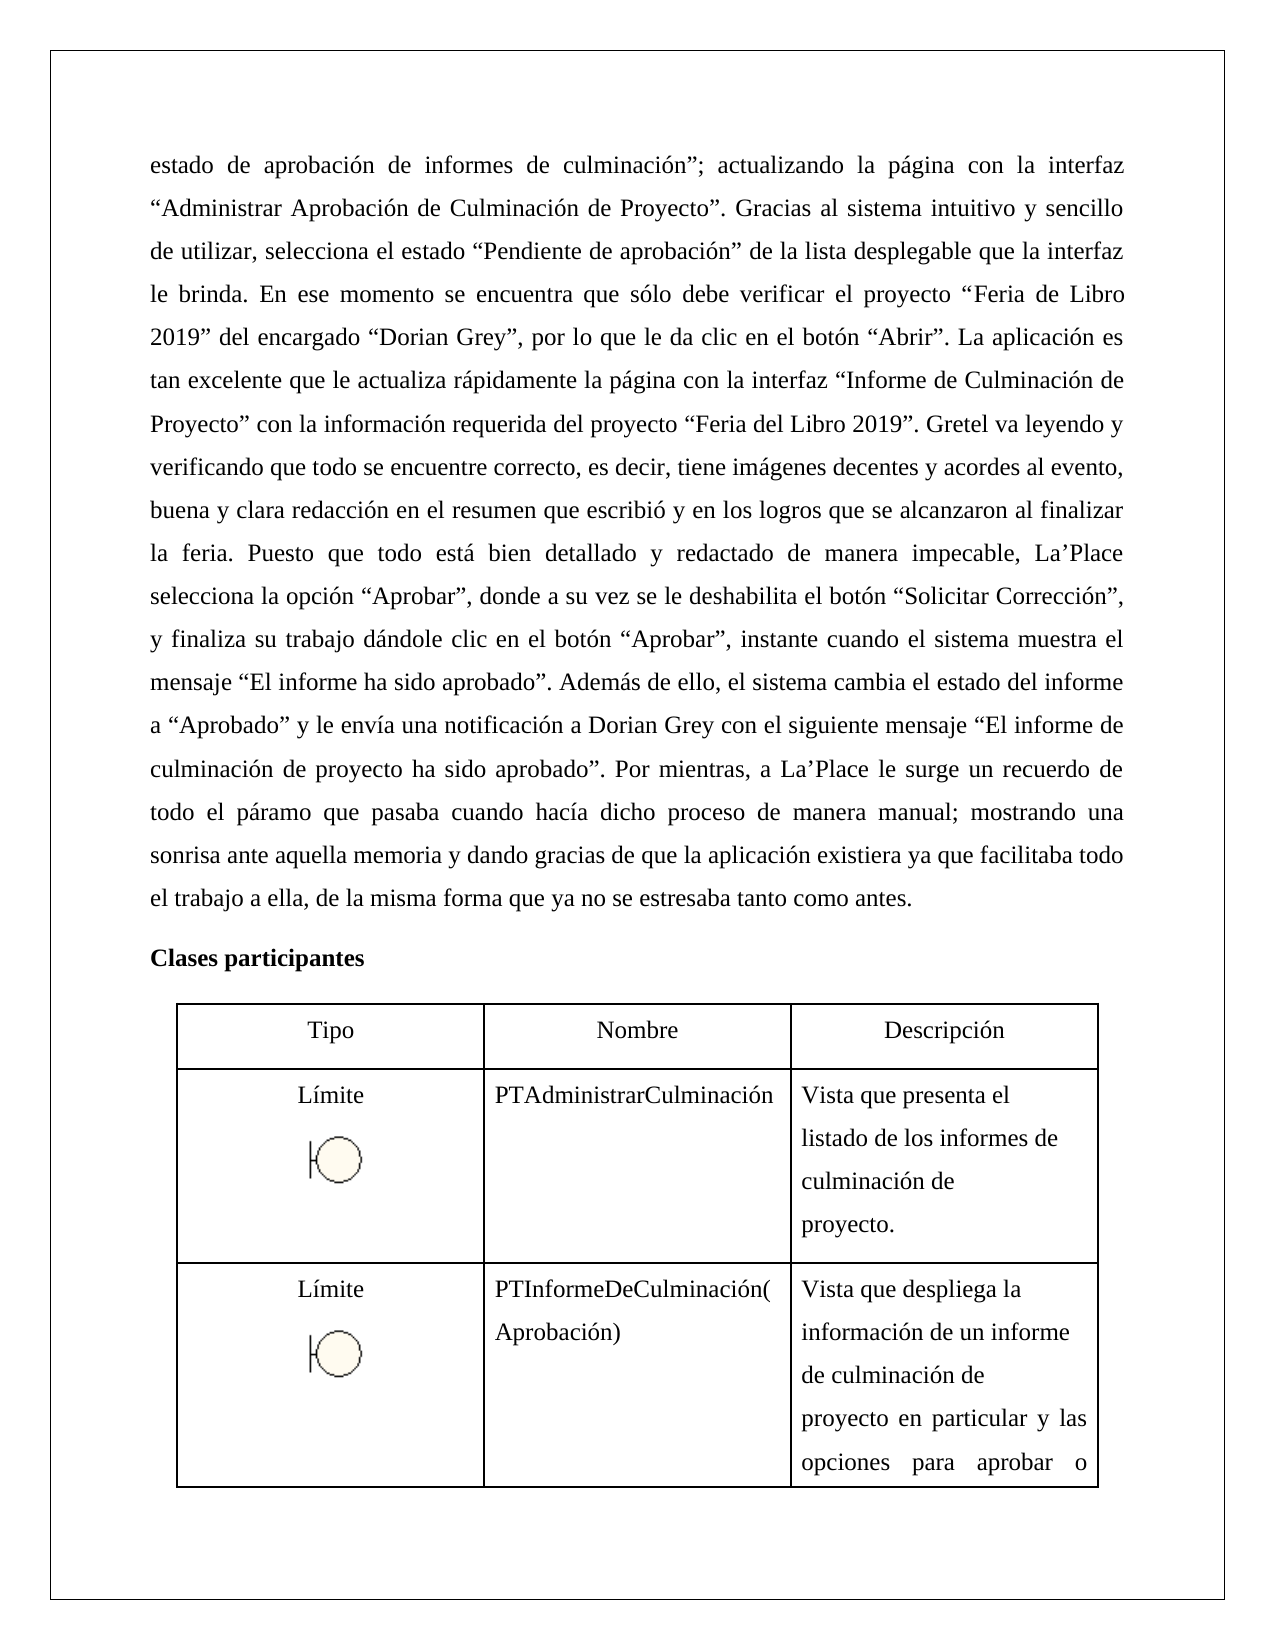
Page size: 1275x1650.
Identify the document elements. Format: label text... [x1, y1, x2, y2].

table_header Tipo [178, 1005, 483, 1067]
picture [291, 1123, 371, 1190]
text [150, 150, 1125, 912]
table_header Nombre [485, 1005, 790, 1067]
table_cell Vista que presenta el listado de los informes de culminación de proyecto. [792, 1070, 1097, 1262]
picture [291, 1317, 371, 1384]
text Clases participantes [150, 943, 1125, 972]
table_cell PTAdministrarCulminación [485, 1070, 790, 1262]
table_header Descripción [792, 1005, 1097, 1067]
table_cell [792, 1264, 1097, 1486]
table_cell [485, 1264, 790, 1486]
table_cell Límite [178, 1264, 483, 1486]
table_cell Límite [178, 1070, 483, 1262]
